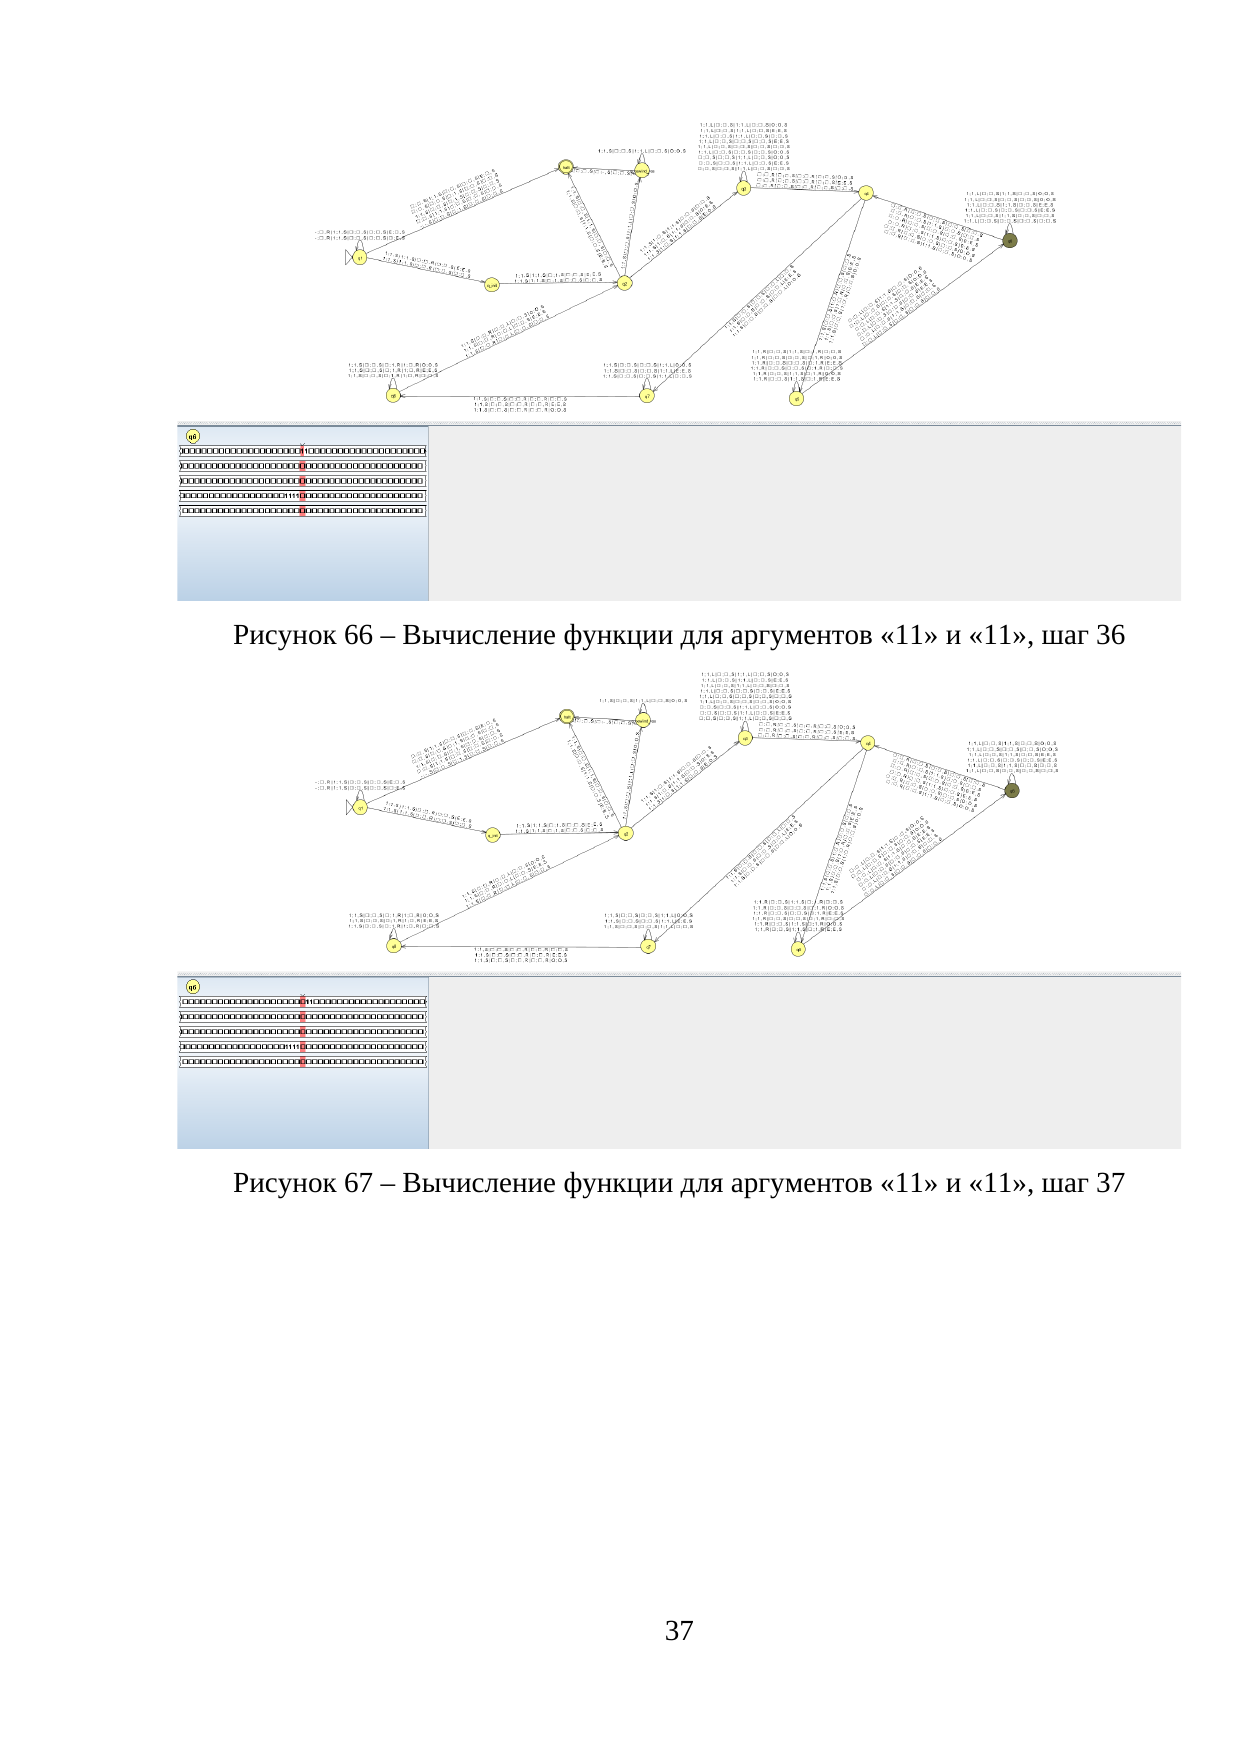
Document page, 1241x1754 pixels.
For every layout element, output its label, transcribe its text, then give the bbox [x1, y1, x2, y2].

picture [177, 118, 1182, 601]
picture [177, 667, 1182, 1149]
text Рисунок 67 – Вычисление функции для аргументов «11» и «11», шаг 37 [177, 1165, 1181, 1199]
text Рисунок 66 – Вычисление функции для аргументов «11» и «11», шаг 36 [177, 617, 1181, 651]
